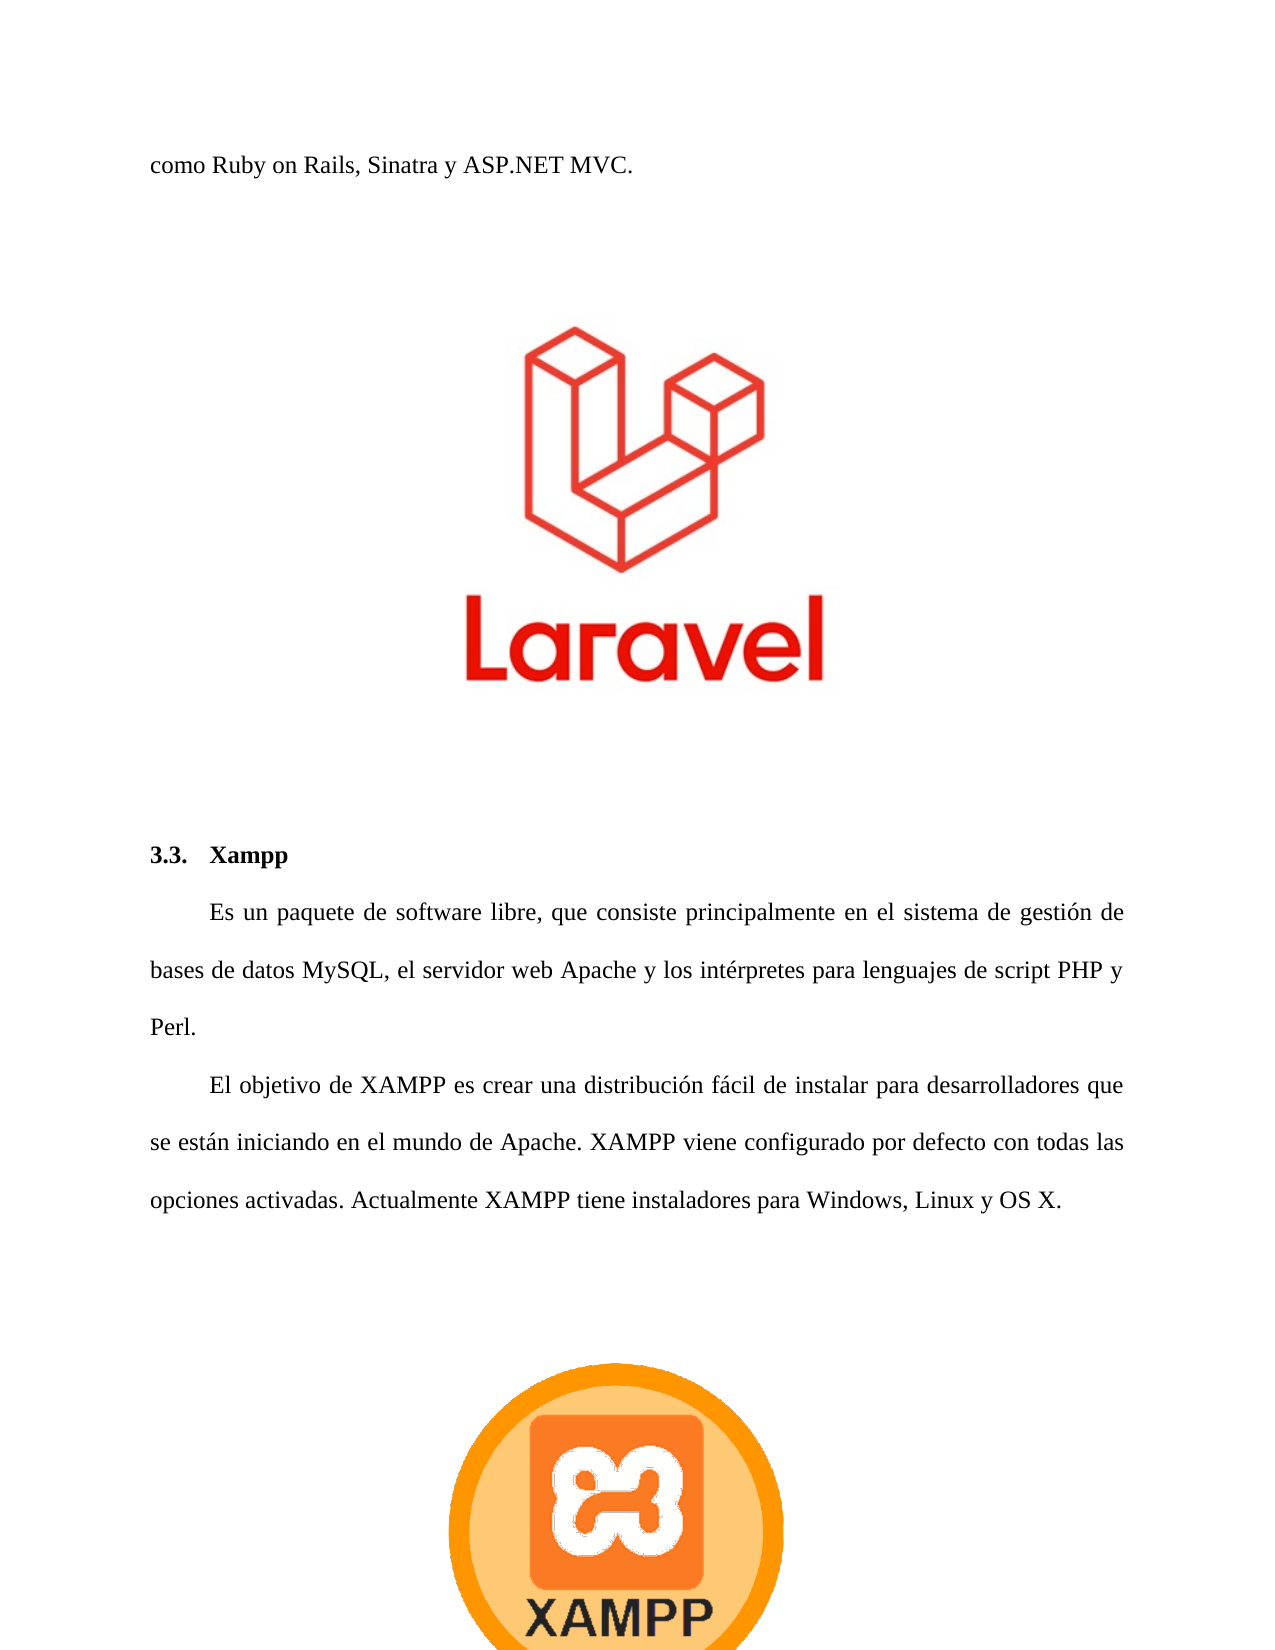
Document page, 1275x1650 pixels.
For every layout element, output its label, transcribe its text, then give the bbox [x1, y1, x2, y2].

picture [424, 296, 887, 756]
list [150, 150, 1125, 179]
picture [448, 1363, 784, 1650]
list El objetivo de XAMPP es crear una distribución fácil de instalar para desarrolladores que se están iniciando en el mundo de Apache. XAMPP viene configurado por defecto con todas las opciones activadas. Actualmente XAMPP tiene instaladores para Windows, Linux y OS X. [150, 1070, 1125, 1214]
list Es un paquete de software libre, que consiste principalmente en el sistema de gestión de bases de datos MySQL, el servidor web Apache y los intérpretes para lenguajes de script PHP y Perl. [150, 897, 1125, 1041]
list Xampp [150, 840, 1125, 869]
